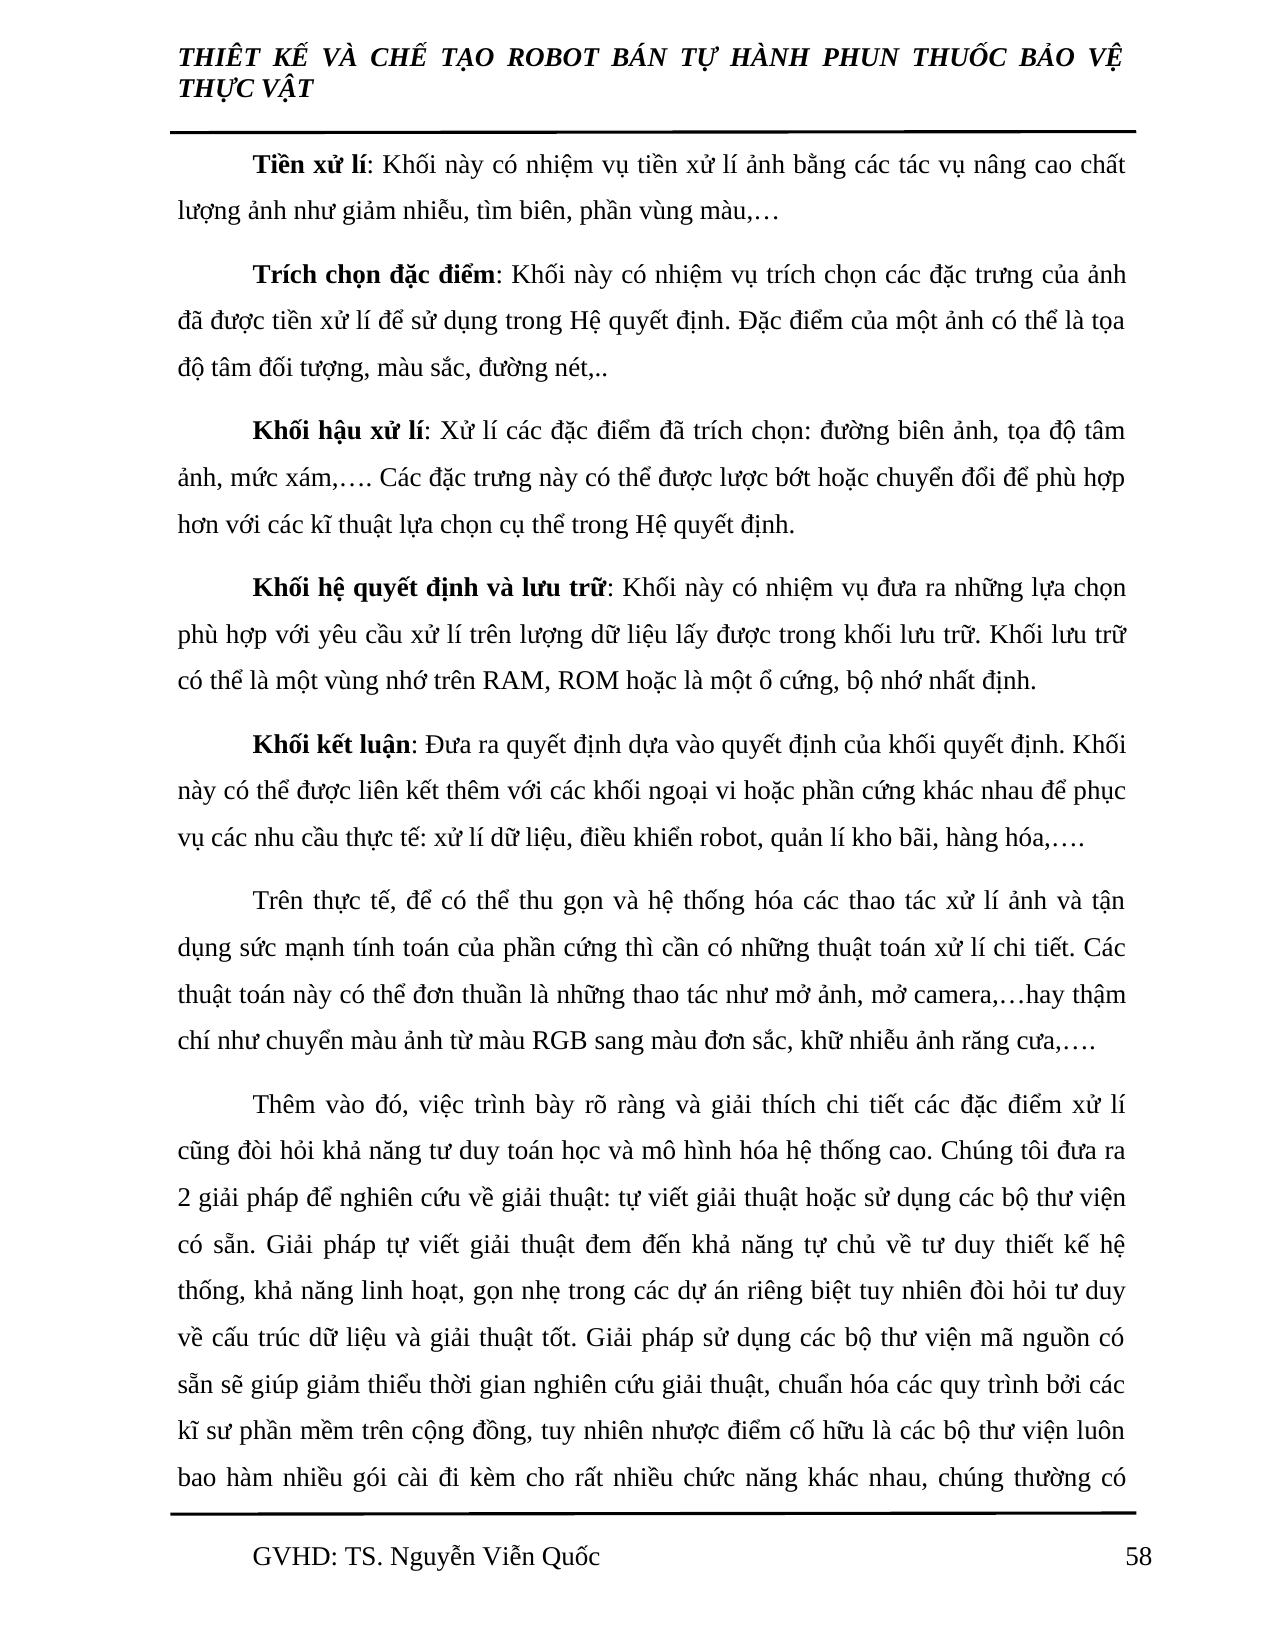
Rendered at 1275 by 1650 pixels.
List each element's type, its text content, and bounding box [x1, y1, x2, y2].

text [177, 1088, 1127, 1492]
text Trên thực tế, để có thể thu gọn và hệ thống hóa các thao tác xử lí ảnh và tận dụng sức mạnh tính toán của phần cứng thì cần có những thuật toán xử lí chi tiết. Các thuật toán này có thể đơn thuần là những thao tác như mở ảnh, mở camera,…hay thậm chí như chuyển màu ảnh từ màu RGB sang màu đơn sắc, khữ nhiễu ảnh răng cưa,…. [177, 884, 1127, 1056]
